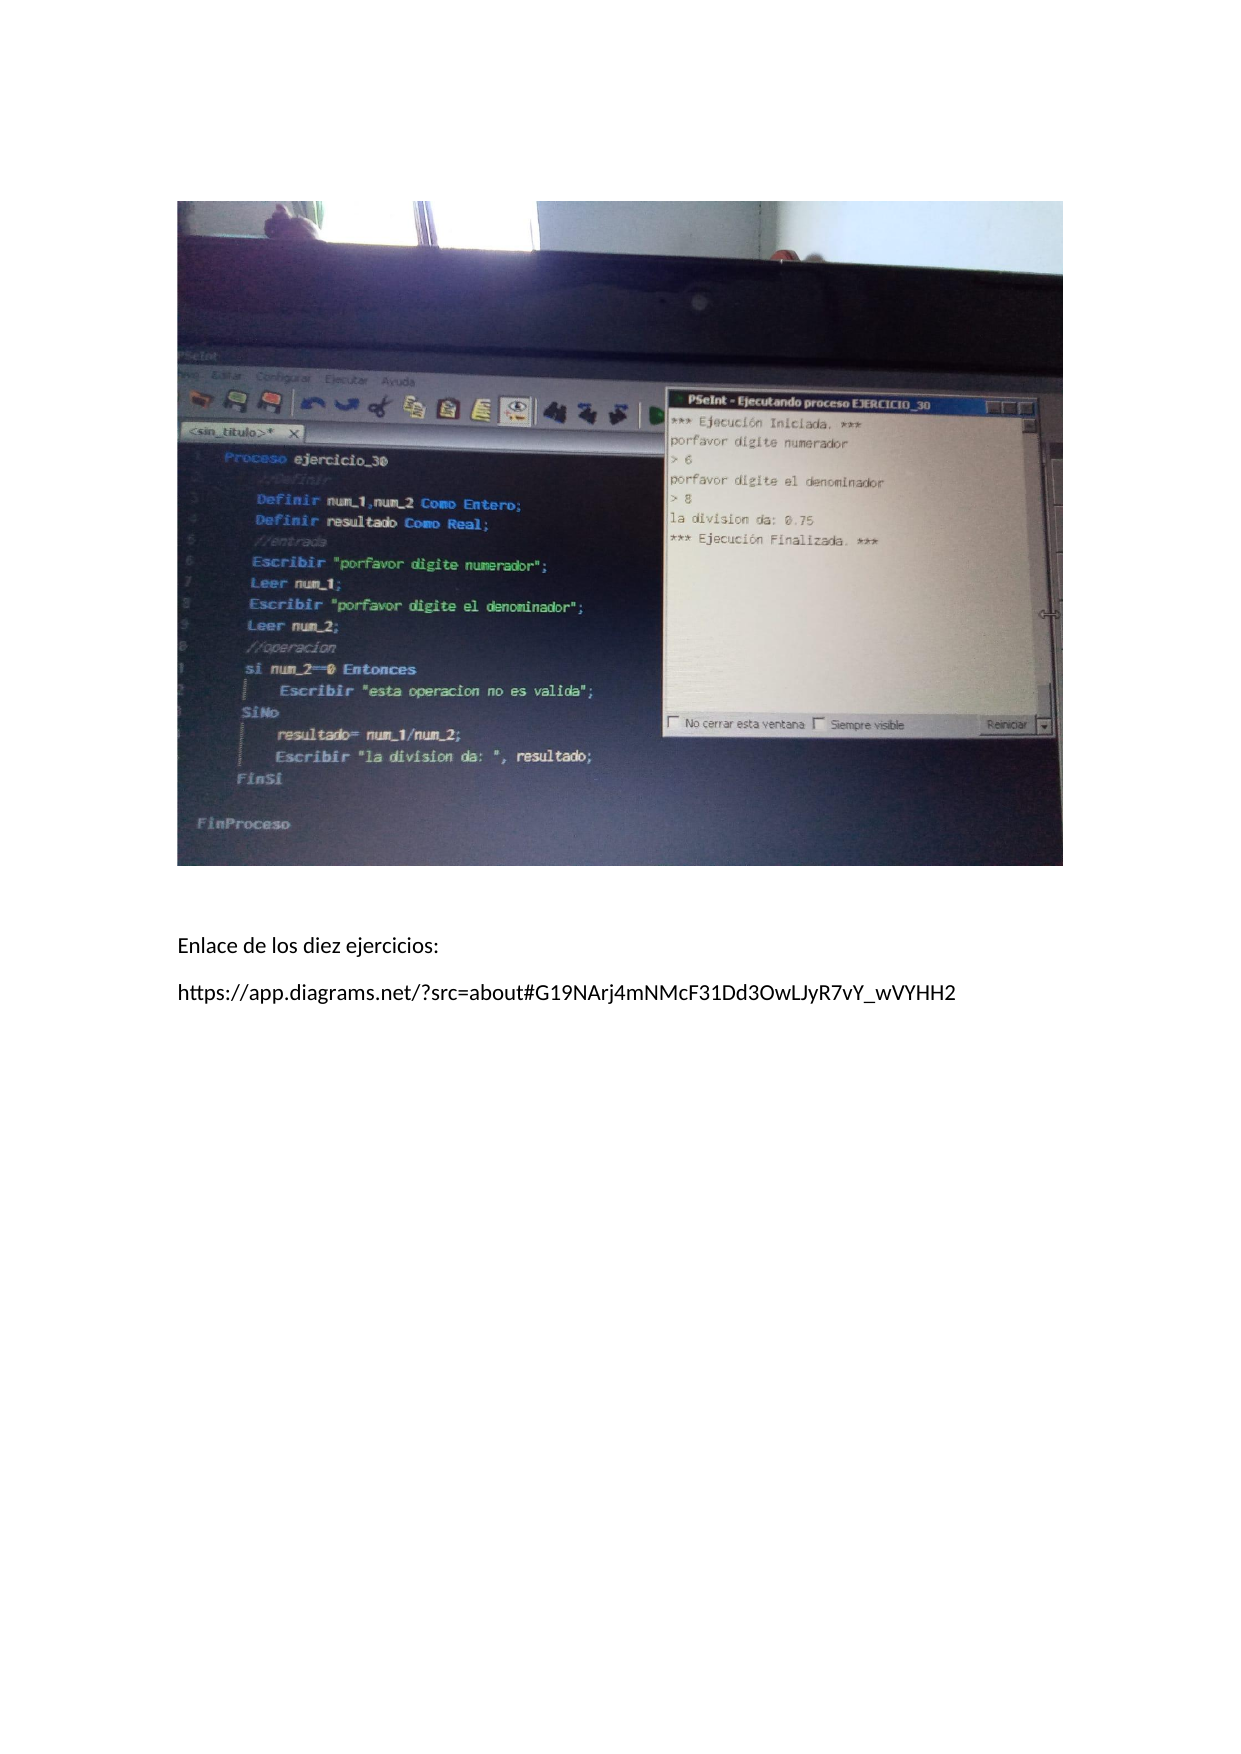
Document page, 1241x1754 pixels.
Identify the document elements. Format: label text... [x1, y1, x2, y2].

text https://app.diagrams.net/?src=about#G19NArj4mNMcF31Dd3OwLJyR7vY_wVYHH2 [177, 978, 1063, 1006]
picture [177, 201, 1063, 866]
text Enlace de los diez ejercicios: [177, 932, 1063, 959]
